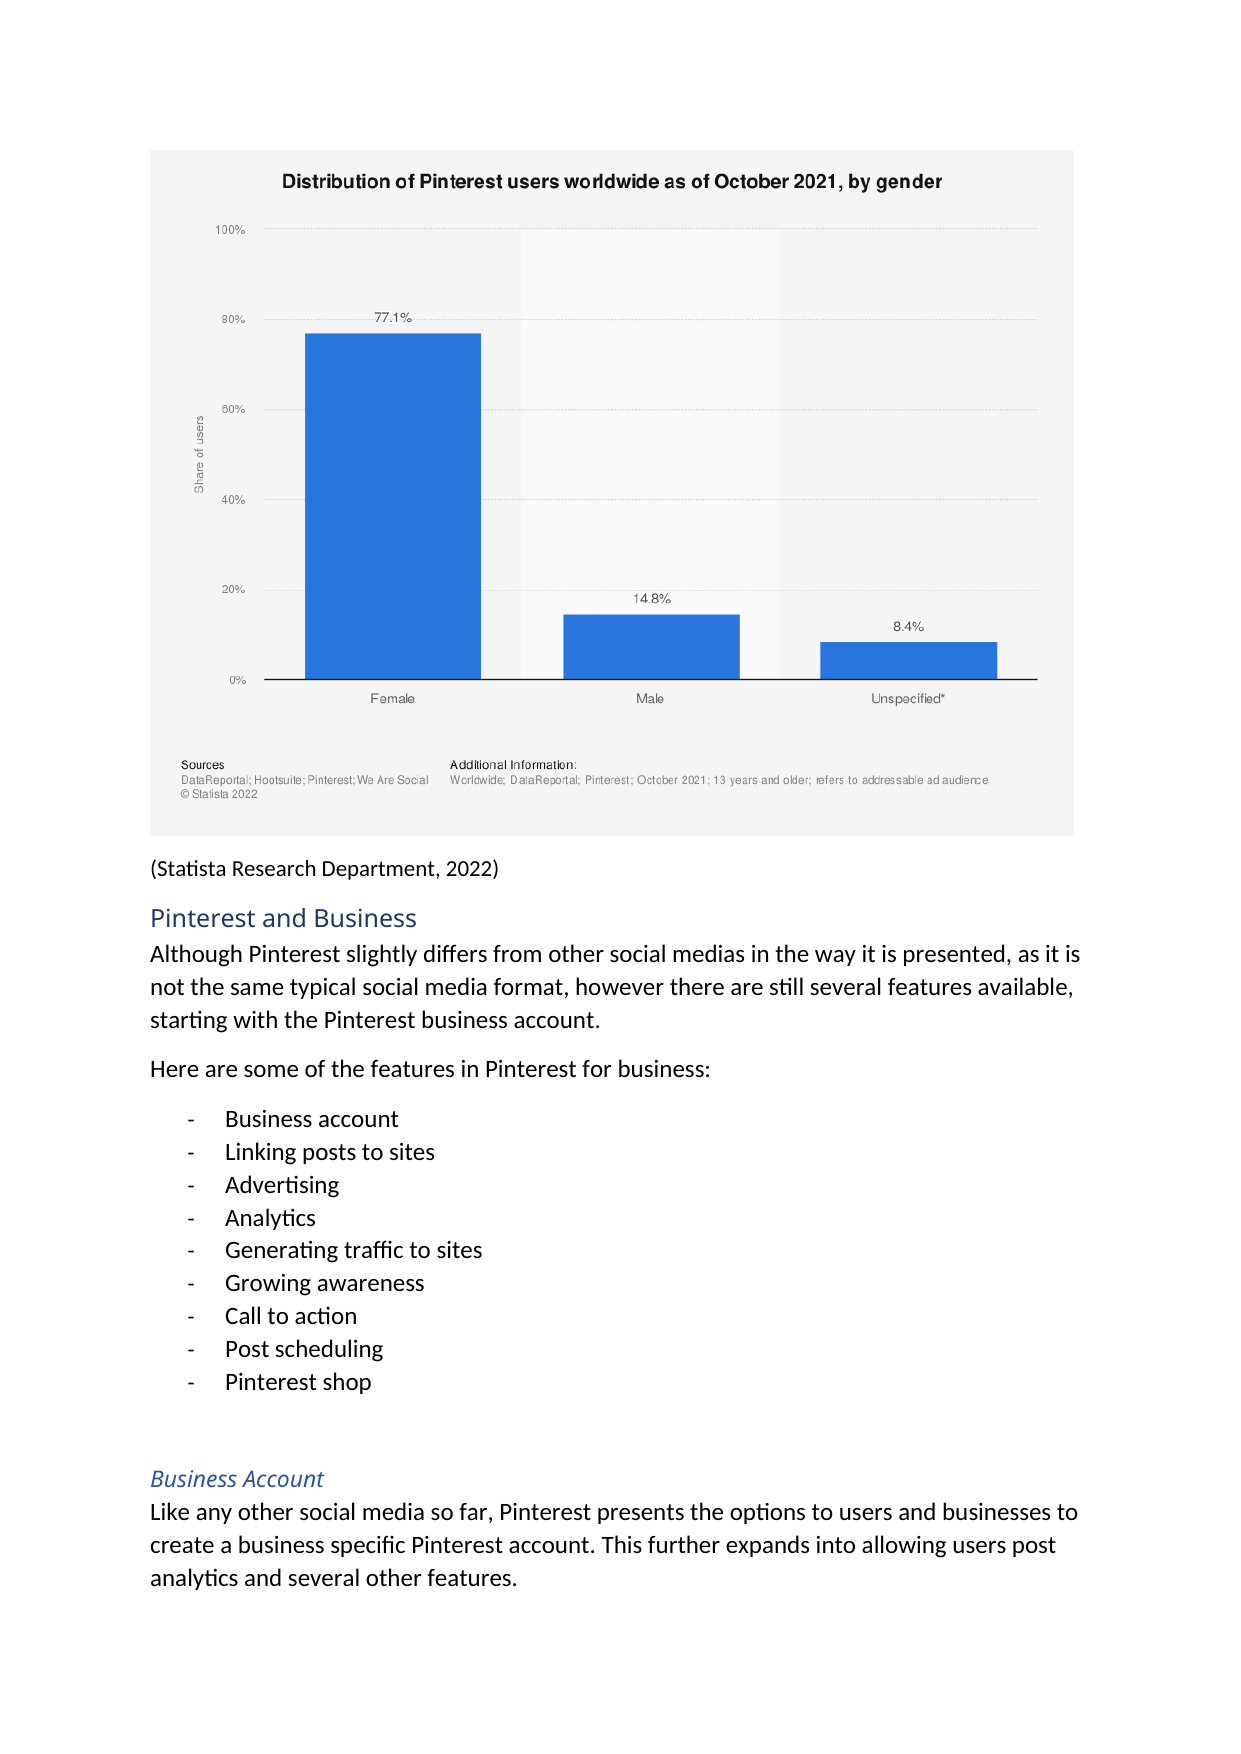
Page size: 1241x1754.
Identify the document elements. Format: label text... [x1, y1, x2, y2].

list Analytics [187, 1202, 1090, 1232]
text Although Pinterest slightly differs from other social medias in the way it is presented, as it is not the same typical social media format, however there are still several features available, starting with the Pinterest business account. [150, 938, 1090, 1034]
list Business account [187, 1103, 1090, 1133]
list Post scheduling [187, 1333, 1090, 1364]
text Here are some of the features in Pinterest for business: [150, 1053, 1090, 1084]
text Like any other social media so far, Pinterest presents the options to users and businesses to create a business specific Pinterest account. This further expands into allowing users post analytics and several other features. [150, 1496, 1090, 1593]
list Pinterest shop [187, 1366, 1090, 1397]
picture [150, 150, 1074, 836]
list Growing awareness [187, 1267, 1090, 1298]
list Call to action [187, 1300, 1090, 1331]
list Advertising [187, 1169, 1090, 1199]
list Generating traffic to sites [187, 1234, 1090, 1265]
subtitle Pinterest and Business [150, 901, 1090, 935]
list Linking posts to sites [187, 1136, 1090, 1166]
subtitle Business Account [150, 1463, 1090, 1494]
